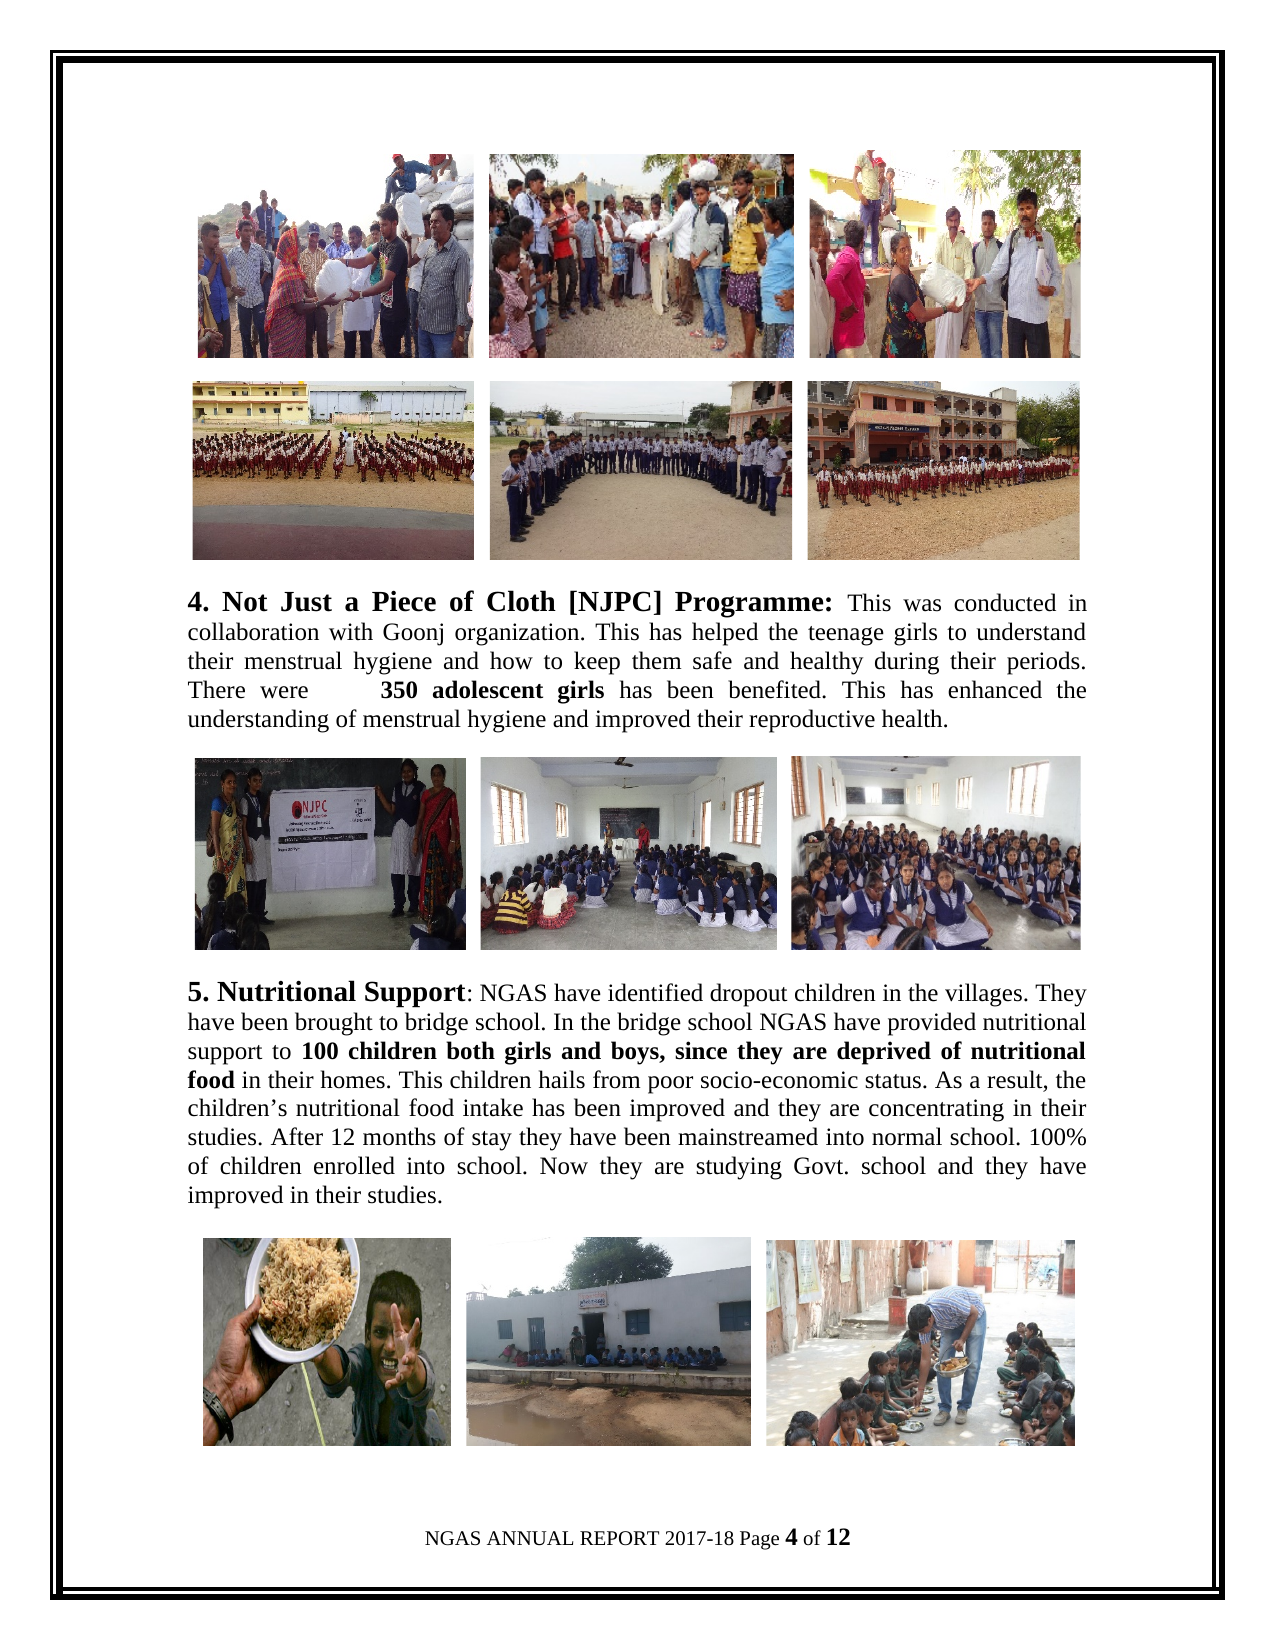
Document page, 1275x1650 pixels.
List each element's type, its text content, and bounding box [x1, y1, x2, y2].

text 5. Nutritional Support: NGAS have identified dropout children in the villages. They have been brought to bridge school. In the bridge school NGAS have provided nutritional support to 100 children both girls and boys, since they are deprived of nutritional food in their homes. This children hails from poor socio-economic status. As a result, the children’s nutritional food intake has been improved and they are concentrating in their studies. After 12 months of stay they have been mainstreamed into normal school. 100% of children enrolled into school. Now they are studying Govt. school and they have improved in their studies. [187, 974, 1087, 1208]
picture [480, 757, 777, 950]
picture [766, 1240, 1075, 1446]
picture [197, 154, 474, 358]
picture [489, 154, 794, 358]
picture [489, 381, 793, 560]
picture [203, 1238, 451, 1446]
picture [807, 381, 1080, 560]
picture [192, 381, 474, 560]
picture [791, 756, 1081, 950]
picture [809, 150, 1081, 358]
picture [194, 758, 466, 950]
picture [466, 1237, 751, 1446]
text 4. Not Just a Piece of Cloth [NJPC] Programme: This was conducted in collaboration with Goonj organization. This has helped the teenage girls to understand their menstrual hygiene and how to keep them safe and healthy during their periods. There were 350 adolescent girls has been benefited. This has enhanced the understanding of menstrual hygiene and improved their reproductive health. [187, 584, 1087, 732]
